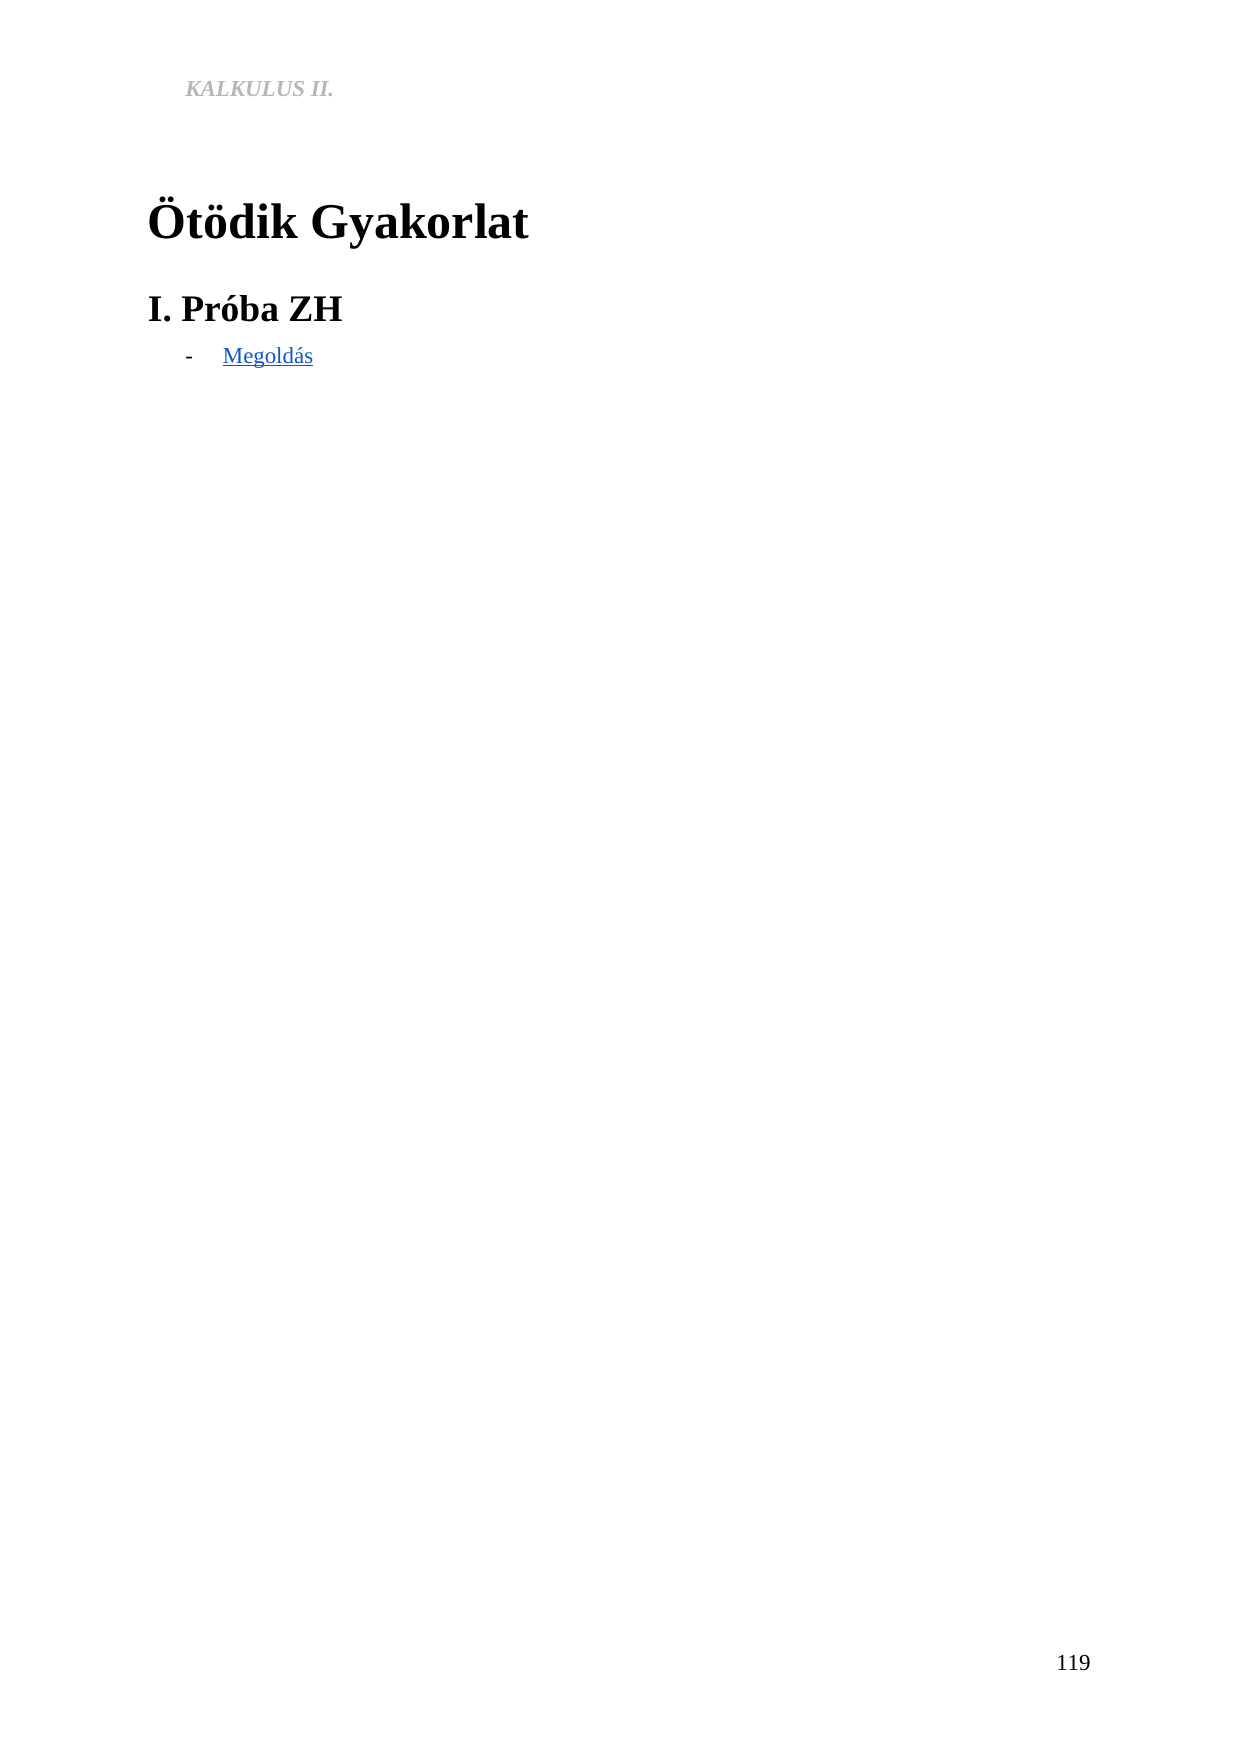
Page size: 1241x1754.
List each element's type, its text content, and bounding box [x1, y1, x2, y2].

subtitle Ötödik Gyakorlat [148, 192, 1090, 249]
subtitle I. Próba ZH [148, 287, 1090, 330]
list Megoldás [185, 342, 1090, 369]
